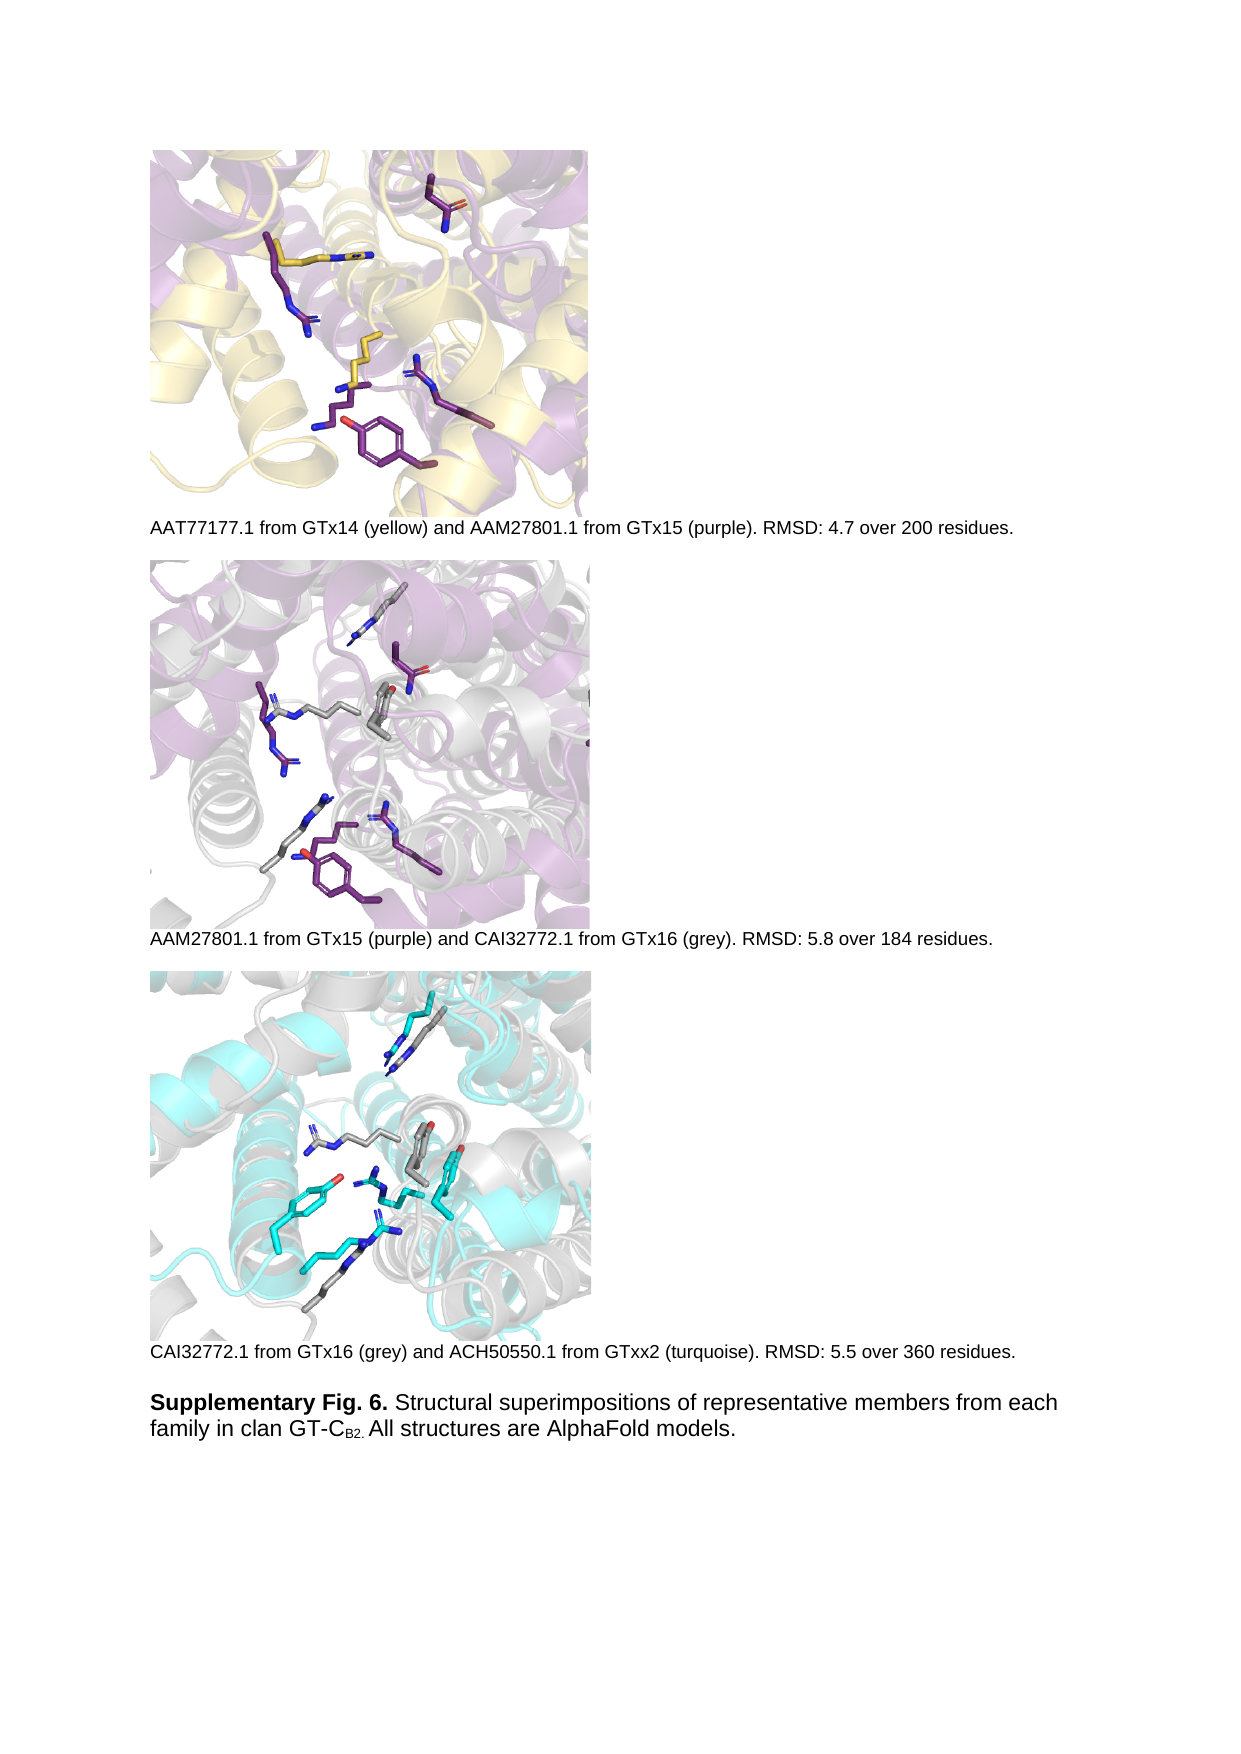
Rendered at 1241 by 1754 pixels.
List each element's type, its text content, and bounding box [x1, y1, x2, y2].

text AAT77177.1 from GTx14 (yellow) and AAM27801.1 from GTx15 (purple). RMSD: 4.7 over 200 residues. [150, 517, 1090, 538]
text Supplementary Fig. 6. Structural superimpositions of representative members from each family in clan GT-CB2. All structures are AlphaFold models. [150, 1389, 1090, 1441]
picture [150, 560, 590, 929]
text AAM27801.1 from GTx15 (purple) and CAI32772.1 from GTx16 (grey). RMSD: 5.8 over 184 residues. [150, 928, 1090, 950]
picture [150, 971, 592, 1341]
picture [150, 150, 588, 517]
text CAI32772.1 from GTx16 (grey) and ACH50550.1 from GTxx2 (turquoise). RMSD: 5.5 over 360 residues. [150, 1341, 1090, 1362]
